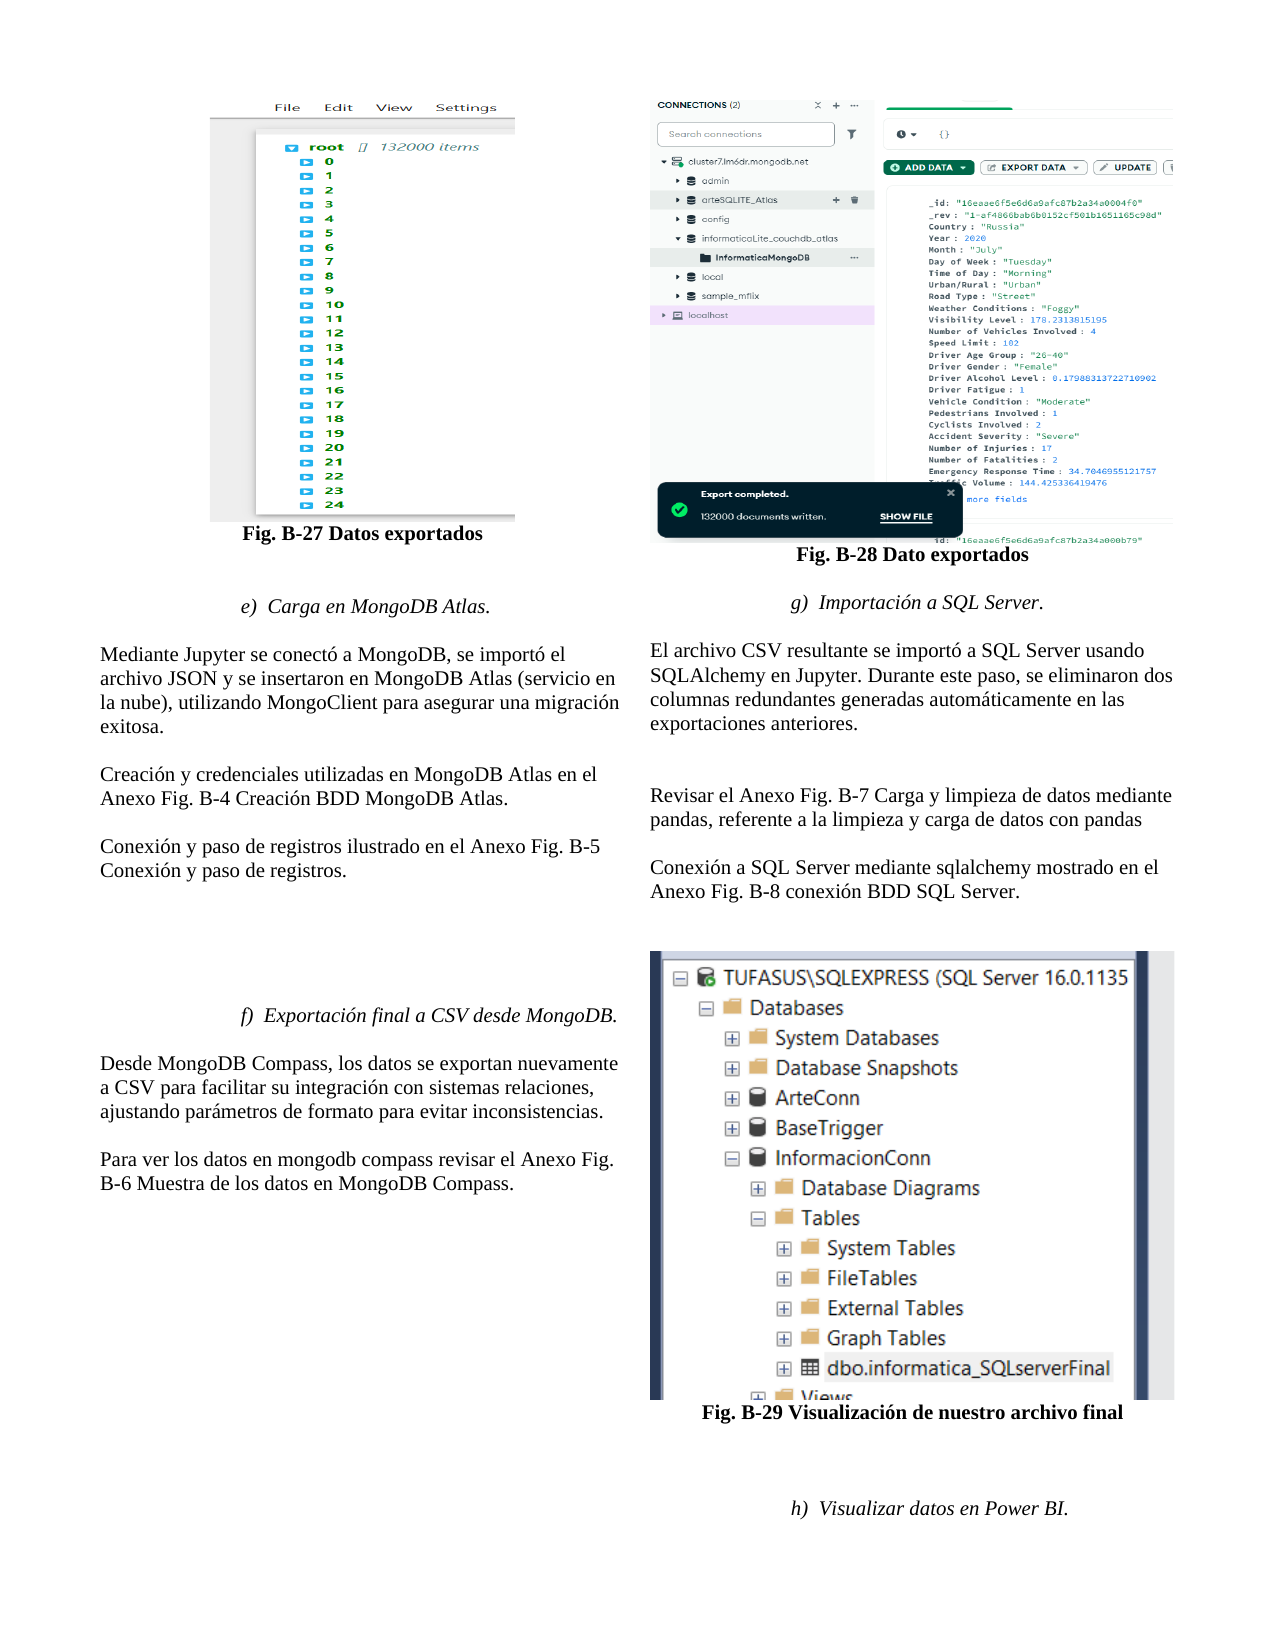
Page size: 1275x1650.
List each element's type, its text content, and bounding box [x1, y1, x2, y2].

text Conexión y paso de registros ilustrado en el Anexo Fig. B-5 Conexión y paso de registros. [100, 834, 625, 882]
text Conexión a SQL Server mediante sqlalchemy mostrado en el Anexo Fig. B-8 conexión BDD SQL Server. [650, 855, 1175, 903]
text Para ver los datos en mongodb compass revisar el Anexo Fig. B-6 Muestra de los datos en MongoDB Compass. [100, 1147, 625, 1195]
text Mediante Jupyter se conectó a MongoDB, se importó el archivo JSON y se insertaron en MongoDB Atlas (servicio en la nube), utilizando MongoClient para asegurar una migración exitosa. [100, 642, 625, 738]
subtitle Visualizar datos en Power BI. [738, 1496, 1175, 1520]
picture [650, 100, 1173, 543]
picture [650, 951, 1175, 1400]
text El archivo CSV resultante se importó a SQL Server usando SQLAlchemy en Jupyter. Durante este paso, se eliminaron dos columnas redundantes generadas automáticamente en las exportaciones anteriores. [650, 638, 1175, 735]
text Desde MongoDB Compass, los datos se exportan nuevamente a CSV para facilitar su integración con sistemas relaciones, ajustando parámetros de formato para evitar inconsistencias. [100, 1051, 625, 1123]
subtitle Exportación final a CSV desde MongoDB. [188, 1003, 625, 1027]
subtitle Carga en MongoDB Atlas. [188, 593, 625, 618]
picture [209, 100, 515, 522]
text Revisar el Anexo Fig. B-7 Carga y limpieza de datos mediante pandas, referente a la limpieza y carga de datos con pandas [650, 783, 1175, 831]
text Creación y credenciales utilizadas en MongoDB Atlas en el Anexo Fig. B-4 Creación BDD MongoDB Atlas. [100, 762, 625, 810]
subtitle Importación a SQL Server. [738, 590, 1175, 614]
